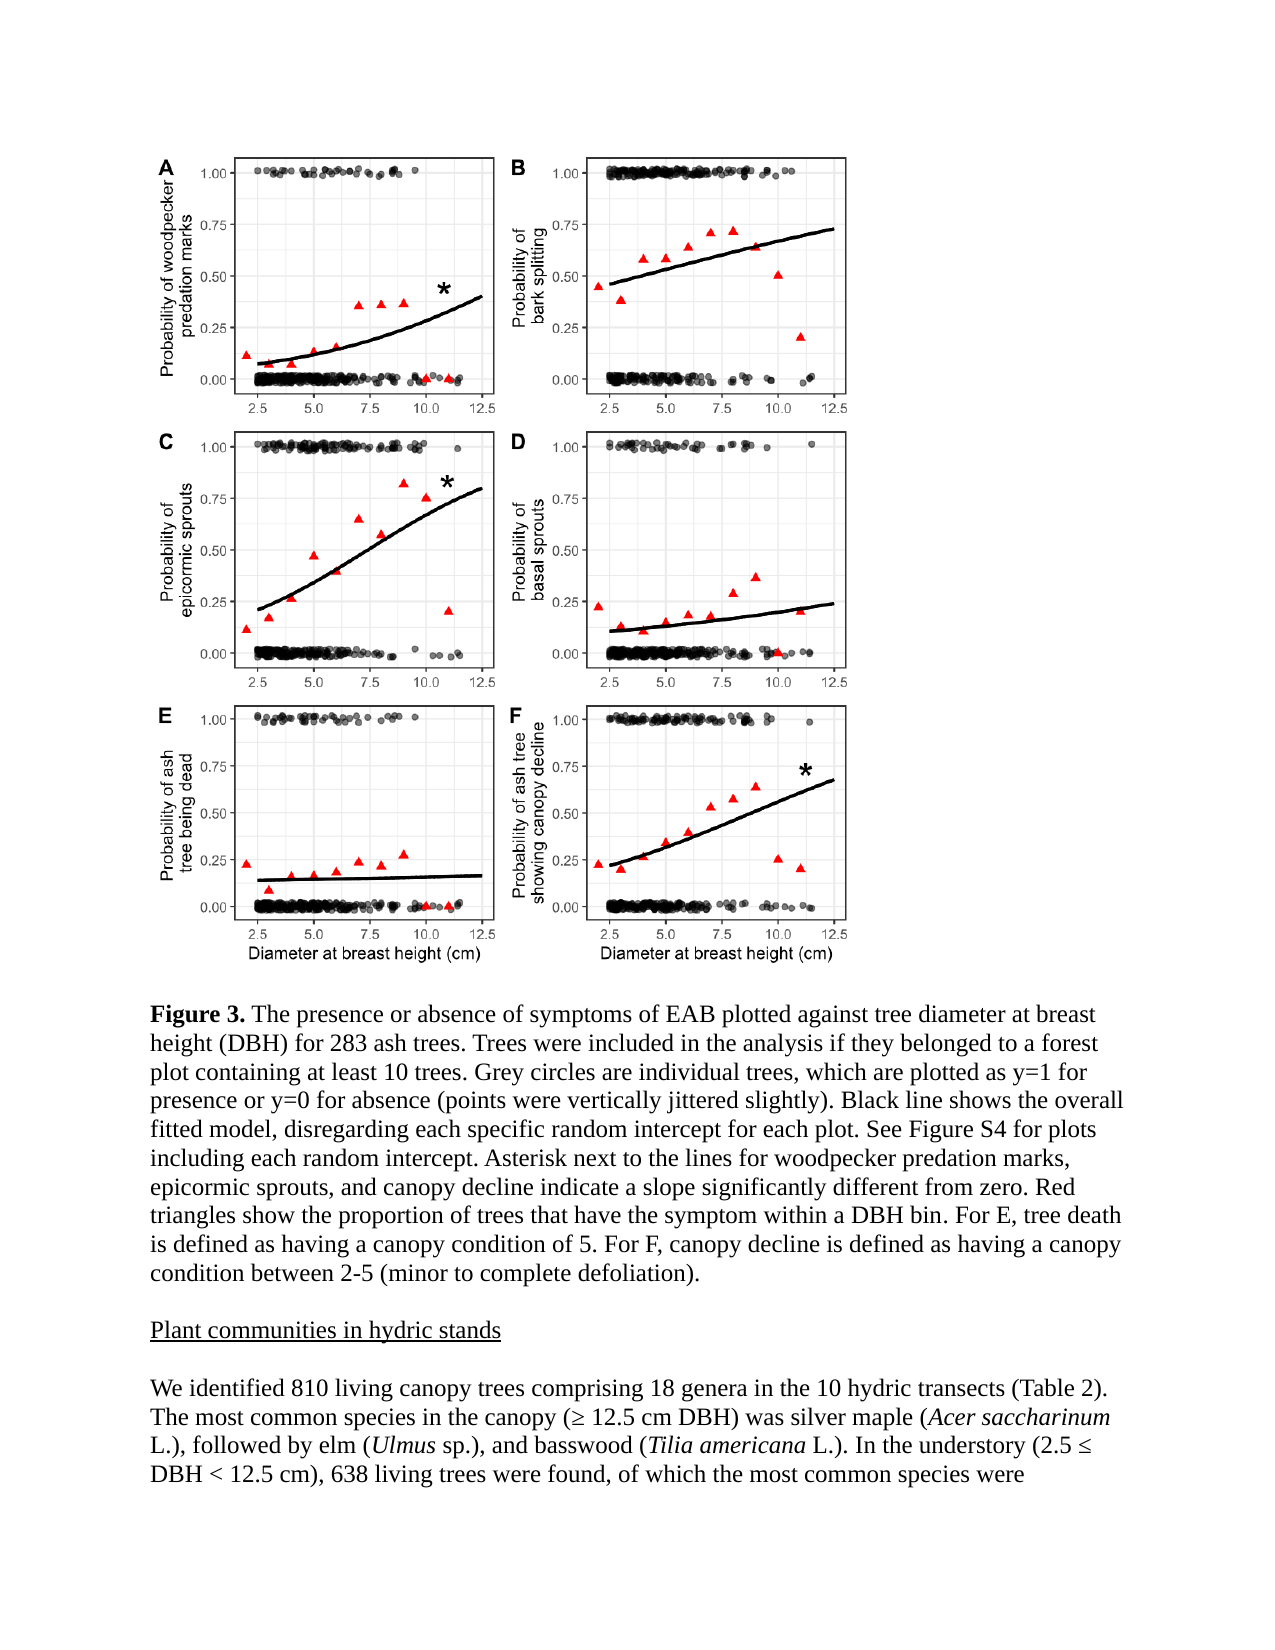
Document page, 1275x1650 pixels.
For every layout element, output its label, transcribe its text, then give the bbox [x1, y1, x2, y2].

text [150, 1373, 1125, 1488]
text Figure 3. The presence or absence of symptoms of EAB plotted against tree diameter at breast height (DBH) for 283 ash trees. Trees were included in the analysis if they belonged to a forest plot containing at least 10 trees. Grey circles are individual trees, which are plotted as y=1 for presence or y=0 for absence (points were vertically jittered slightly). Black line shows the overall fitted model, disregarding each specific random intercept for each plot. See Figure S4 for plots including each random intercept. Asterisk next to the lines for woodpecker predation marks, epicormic sprouts, and canopy decline indicate a slope significantly different from zero. Red triangles show the proportion of trees that have the symptom within a DBH bin. For E, tree death is defined as having a canopy condition of 5. For F, canopy decline is defined as having a canopy condition between 2-5 (minor to complete defoliation). [150, 999, 1125, 1287]
picture [150, 150, 854, 971]
text Plant communities in hydric stands [150, 1315, 1125, 1344]
